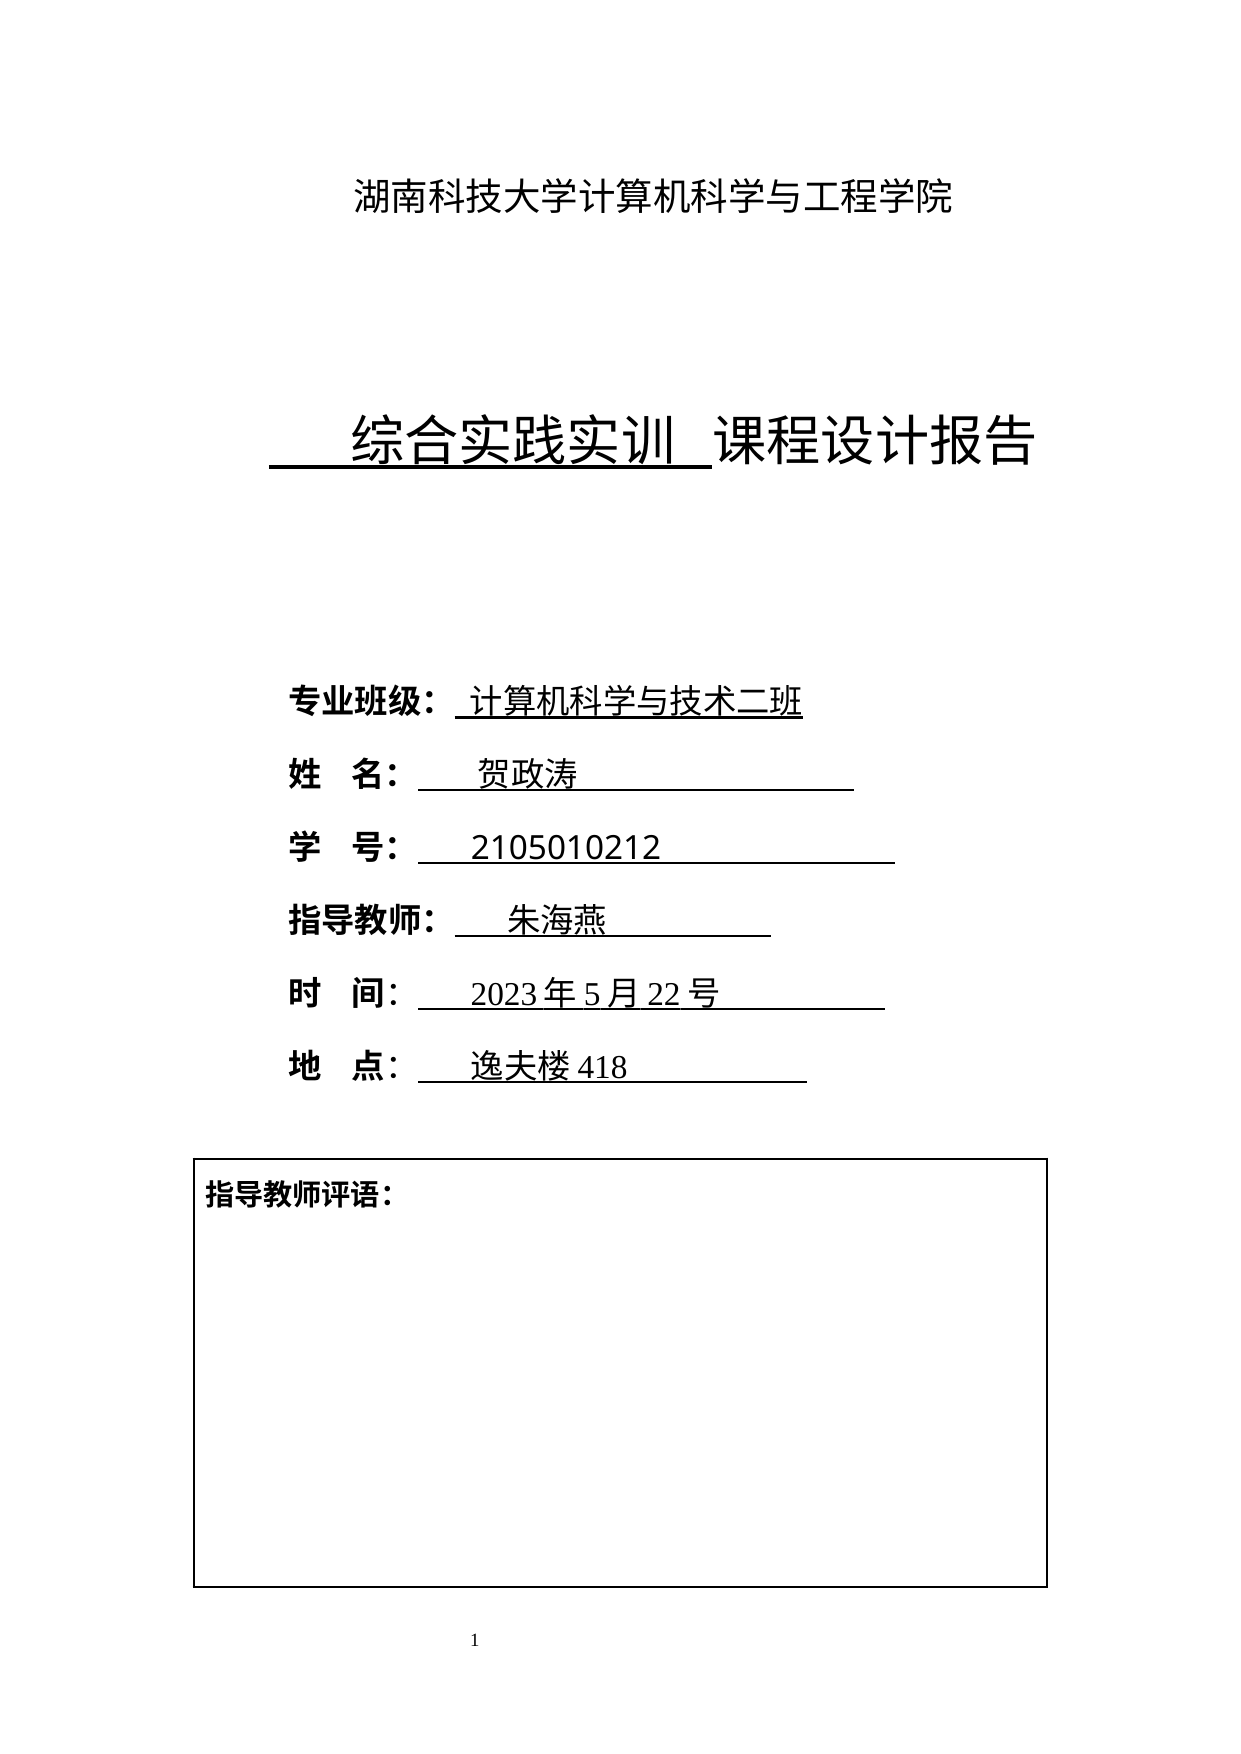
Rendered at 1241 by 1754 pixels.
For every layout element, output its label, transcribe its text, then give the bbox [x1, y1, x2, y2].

table_header 指导教师评语： 签名： 年 月 日 [195, 1160, 1046, 1586]
text 专业班级： 计算机科学与技术二班 [187, 655, 976, 728]
text 学 号： 2105010212 [187, 801, 976, 874]
text 综合实践实训 课程设计报告 [187, 388, 1118, 486]
text 姓 名： 贺政涛 [187, 728, 976, 801]
text 地 点： 逸夫楼418 [187, 1020, 976, 1093]
text 时 间： 2023年5月22号 [187, 947, 976, 1020]
text 指导教师： 朱海燕 [187, 874, 976, 947]
text 湖南科技大学计算机科学与工程学院 [187, 162, 1118, 227]
